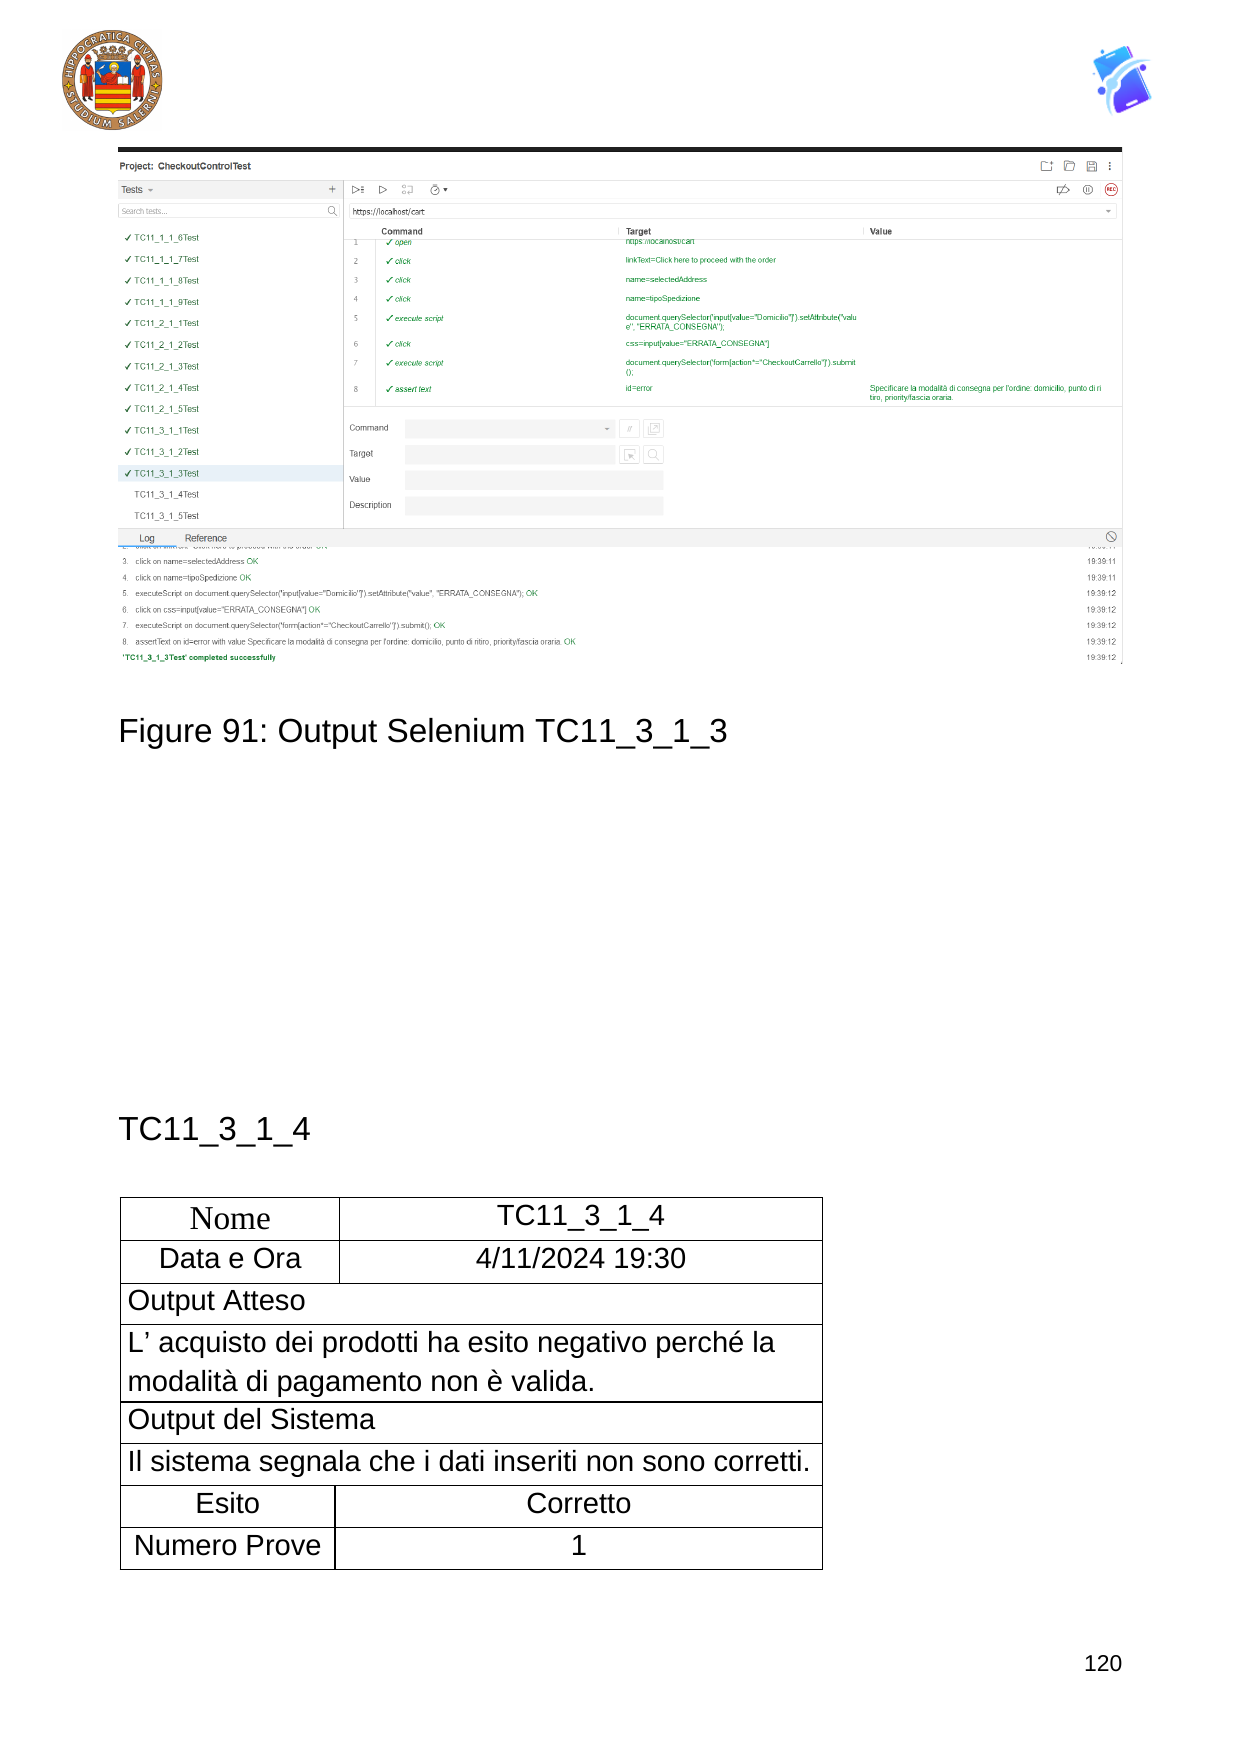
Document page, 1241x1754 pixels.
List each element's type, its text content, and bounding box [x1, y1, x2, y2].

table_cell Output del Sistema [121, 1403, 822, 1443]
table_cell 1 [336, 1528, 822, 1569]
table_cell L’ acquisto dei prodotti ha esito negativo perché la modalità di pagamento non è valida. [121, 1325, 822, 1401]
text TC11_3_1_4 [118, 1109, 1122, 1147]
table_header TC11_3_1_4 [340, 1198, 822, 1240]
table_cell 4/11/2024 19:30 [340, 1241, 822, 1282]
table_cell Numero Prove [121, 1528, 334, 1569]
table_cell Esito [121, 1486, 334, 1527]
table_header Nome [121, 1198, 339, 1240]
table_cell Data e Ora [121, 1241, 339, 1282]
table_cell Corretto [336, 1486, 822, 1527]
table_cell Output Atteso [121, 1284, 822, 1324]
text Figure 91: Output Selenium TC11_3_1_3 [118, 711, 1122, 750]
table_cell Il sistema segnala che i dati inseriti non sono corretti. [121, 1444, 822, 1485]
picture [61, 29, 163, 131]
picture [118, 25, 1178, 664]
